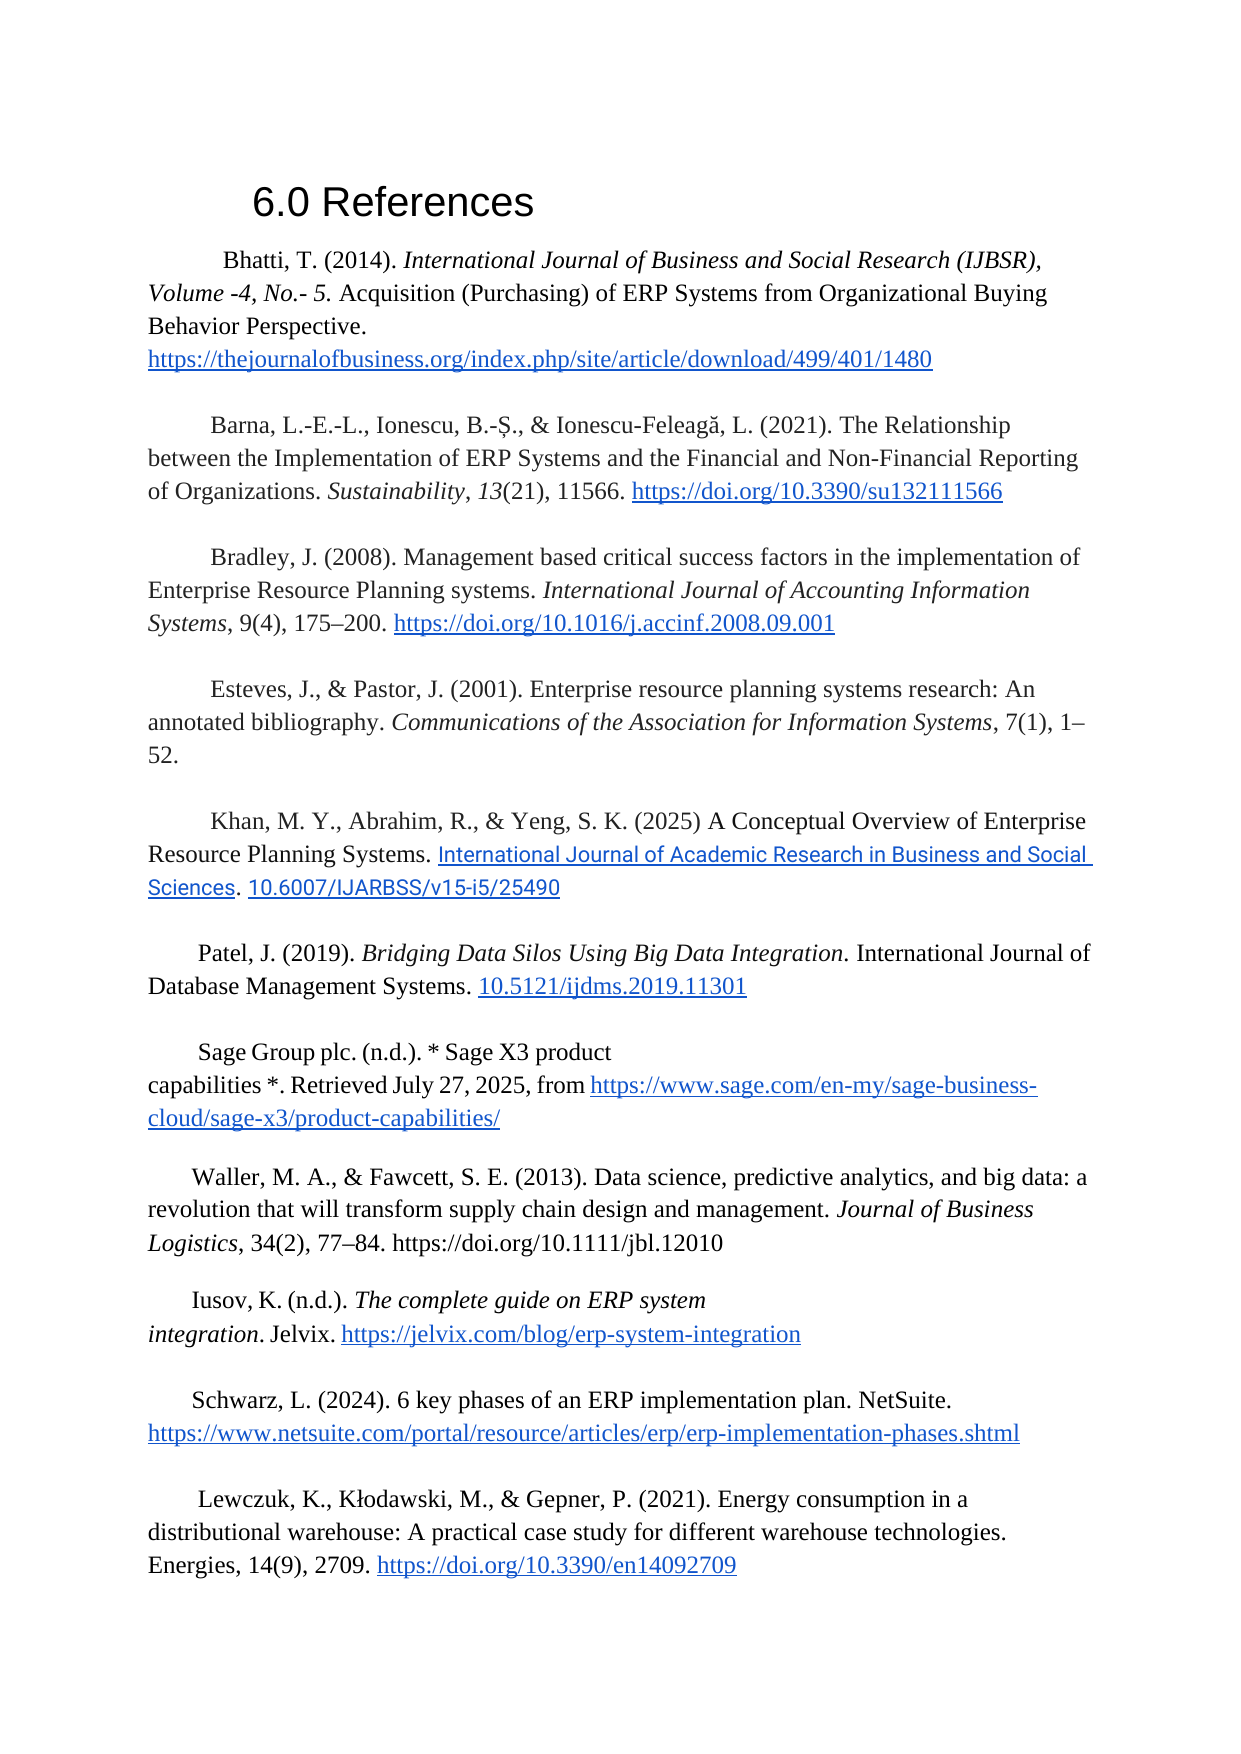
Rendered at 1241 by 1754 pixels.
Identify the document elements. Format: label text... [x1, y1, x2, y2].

text Khan, M. Y., Abrahim, R., & Yeng, S. K. (2025) A Conceptual Overview of Enterprise Resource Planning Systems. International Journal of Academic Research in Business and Social Sciences. 10.6007/IJARBSS/v15-i5/25490 [73, 806, 1093, 901]
subtitle 6.0 References [148, 177, 1093, 225]
text Sage Group plc. (n.d.). * Sage X3 product capabilities *. Retrieved July 27, 2025, from https://www.sage.com/en-my/sage-business-cloud/sage-x3/product-capabilities/ [73, 1037, 1093, 1132]
text Lewczuk, K., Kłodawski, M., & Gepner, P. (2021). Energy consumption in a distributional warehouse: A practical case study for different warehouse technologies. Energies, 14(9), 2709. https://doi.org/10.3390/en14092709 [73, 1484, 1093, 1578]
text Patel, J. (2019). Bridging Data Silos Using Big Data Integration. International Journal of Database Management Systems. 10.5121/ijdms.2019.11301 [73, 938, 1093, 1000]
text Bhatti, T. (2014). International Journal of Business and Social Research (IJBSR), Volume -4, No.- 5. Acquisition (Purchasing) of ERP Systems from Organizational Buying Behavior Perspective. https://thejournalofbusiness.org/index.php/site/article/download/499/401/1480 [148, 245, 1093, 373]
text Iusov, K. (n.d.). The complete guide on ERP system integration. Jelvix. https://jelvix.com/blog/erp-system-integration [73, 1286, 1093, 1347]
text Bradley, J. (2008). Management based critical success factors in the implementation of Enterprise Resource Planning systems. International Journal of Accounting Information Systems, 9(4), 175–200. https://doi.org/10.1016/j.accinf.2008.09.001 [73, 542, 1093, 637]
text Schwarz, L. (2024). 6 key phases of an ERP implementation plan. NetSuite. https://www.netsuite.com/portal/resource/articles/erp/erp-implementation-phases.shtml [73, 1385, 1093, 1446]
text Barna, L.-E.-L., Ionescu, B.-Ș., & Ionescu-Feleagă, L. (2021). The Relationship between the Implementation of ERP Systems and the Financial and Non-Financial Reporting of Organizations. Sustainability, 13(21), 11566. https://doi.org/10.3390/su132111566 [148, 410, 1093, 505]
text Waller, M. A., & Fawcett, S. E. (2013). Data science, predictive analytics, and big data: a revolution that will transform supply chain design and management. Journal of Business Logistics, 34(2), 77–84. https://doi.org/10.1111/jbl.12010 [73, 1162, 1093, 1256]
text Esteves, J., & Pastor, J. (2001). Enterprise resource planning systems research: An annotated bibliography. Communications of the Association for Information Systems, 7(1), 1–52. [73, 674, 1093, 769]
